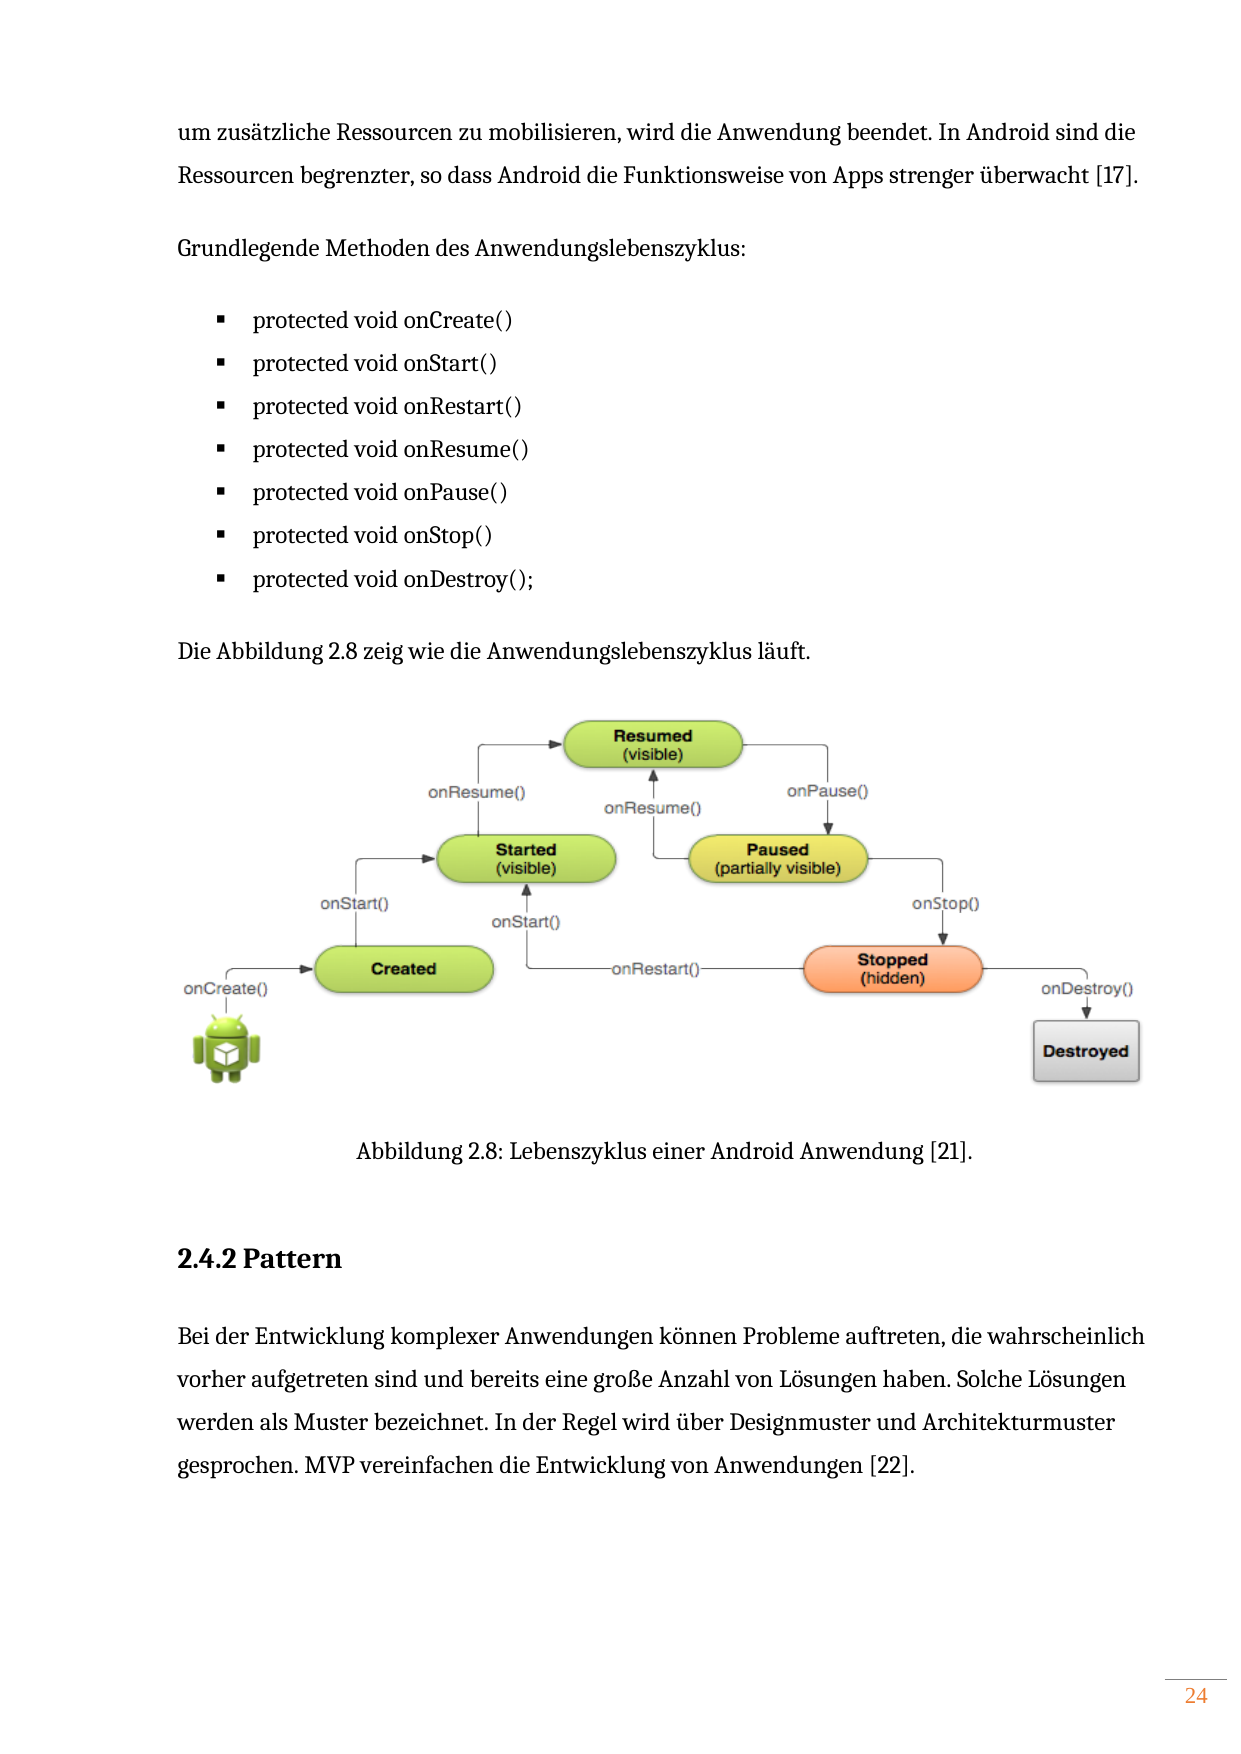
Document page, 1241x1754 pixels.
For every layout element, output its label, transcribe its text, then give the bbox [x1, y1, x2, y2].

list protected void onResume() [215, 435, 1152, 464]
picture [177, 709, 1153, 1095]
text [177, 118, 1152, 190]
list protected void onCreate() [215, 306, 1152, 334]
text Bei der Entwicklung komplexer Anwendungen können Probleme auftreten, die wahrscheinlich vorher aufgetreten sind und bereits eine große Anzahl von Lösungen haben. Solche Lösungen werden als Muster bezeichnet. In der Regel wird über Designmuster und Architekturmuster gesprochen. MVP vereinfachen die Entwicklung von Anwendungen [22]. [177, 1322, 1152, 1480]
text Die Abbildung 2.8 zeig wie die Anwendungslebenszyklus läuft. [177, 637, 1152, 666]
subtitle 2.4.2 Pattern [177, 1242, 1152, 1276]
list protected void onDestroy(); [215, 564, 1152, 593]
text Abbildung 2.8: Lebenszyklus einer Android Anwendung [21]. [177, 1137, 1152, 1166]
text Grundlegende Methoden des Anwendungslebenszyklus: [177, 233, 1152, 262]
list protected void onStop() [215, 521, 1152, 550]
list protected void onRestart() [215, 392, 1152, 421]
list protected void onStart() [215, 349, 1152, 378]
list protected void onPause() [215, 478, 1152, 507]
